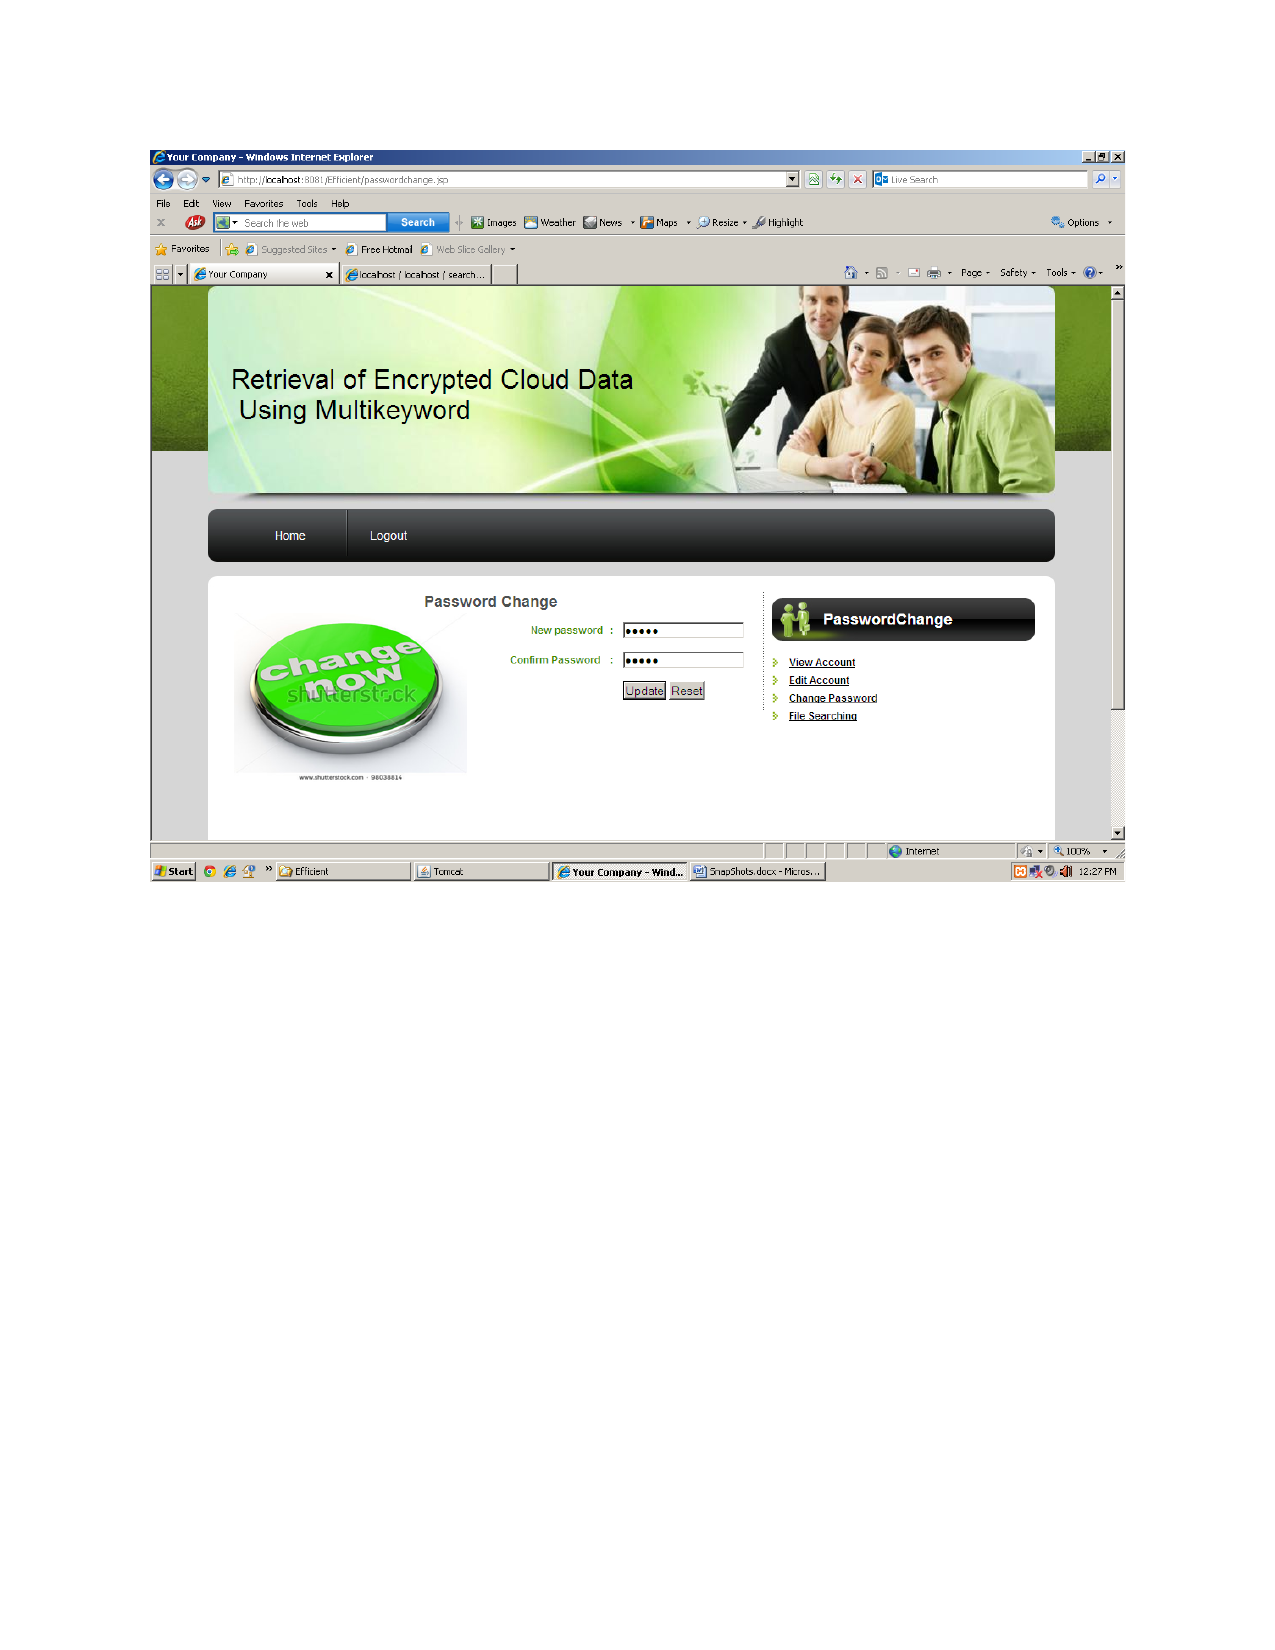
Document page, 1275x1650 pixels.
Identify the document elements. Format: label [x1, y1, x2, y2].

picture [150, 150, 1125, 882]
